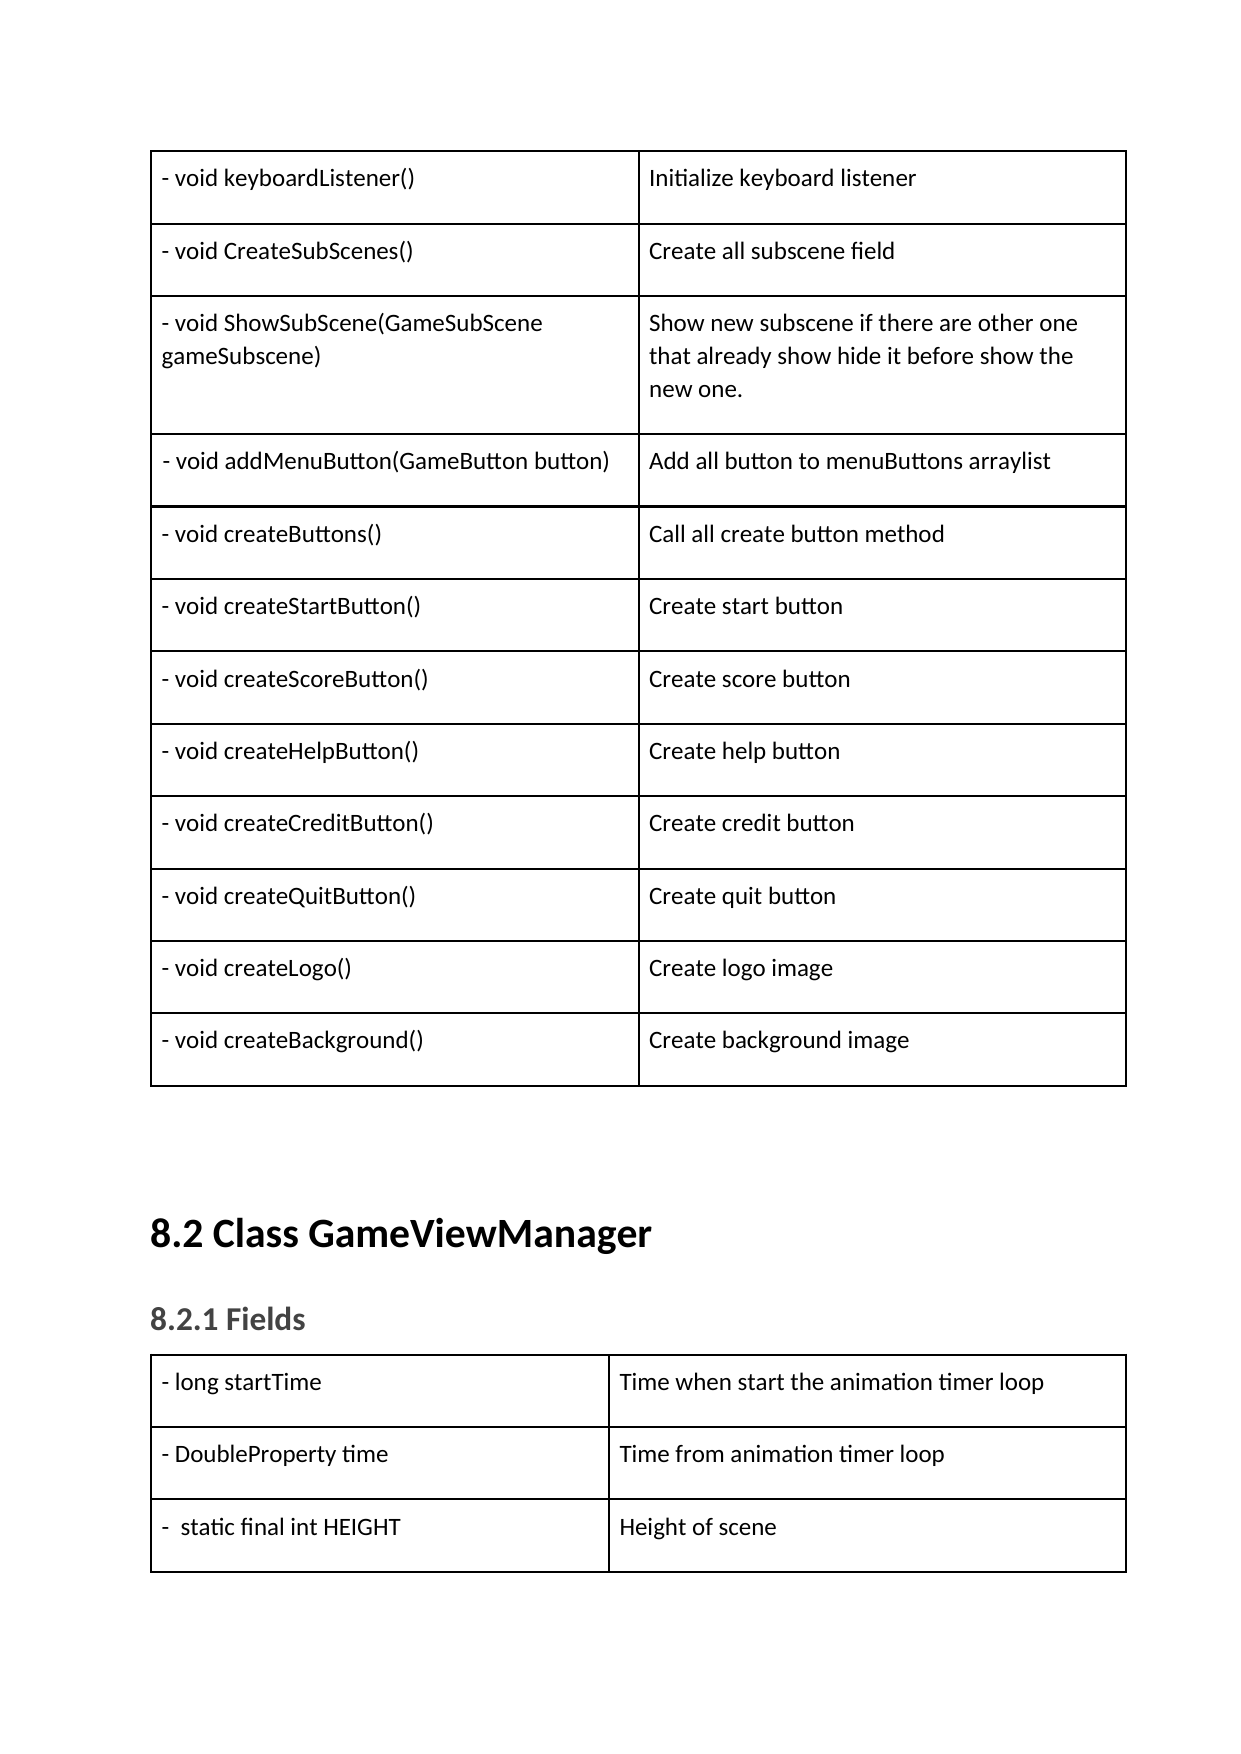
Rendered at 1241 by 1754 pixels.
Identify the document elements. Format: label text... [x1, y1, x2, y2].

subtitle 8.2.1 Fields [150, 1298, 1090, 1339]
table_cell - static final int HEIGHT [152, 1500, 608, 1571]
table_cell Height of scene [610, 1500, 1125, 1571]
table_cell Create all subscene field [640, 225, 1125, 295]
table_cell Create credit button [640, 797, 1125, 867]
table_cell Call all create button method [640, 508, 1125, 578]
table_cell Create background image [640, 1014, 1125, 1084]
subtitle 8.2 Class GameViewManager [150, 1207, 1090, 1257]
table_cell Create start button [640, 580, 1125, 650]
table_cell Create quit button [640, 870, 1125, 940]
table_cell Time from animation timer loop [610, 1428, 1125, 1498]
table_cell - void addMenuButton(GameButton button) [152, 435, 638, 505]
table_cell - void createHelpButton() [152, 725, 638, 795]
table_cell Create logo image [640, 942, 1125, 1012]
table_cell - void ShowSubScene(GameSubScene gameSubscene) [152, 297, 638, 433]
table_cell - void createStartButton() [152, 580, 638, 650]
table_cell - void createQuitButton() [152, 870, 638, 940]
table_cell Create score button [640, 652, 1125, 723]
table_cell - DoubleProperty time [152, 1428, 608, 1498]
table_header - long startTime [152, 1356, 608, 1426]
table_cell Add all button to menuButtons arraylist [640, 435, 1125, 505]
table_cell - void CreateSubScenes() [152, 225, 638, 295]
table_cell - void createBackground() [152, 1014, 638, 1084]
table_cell - void createLogo() [152, 942, 638, 1012]
table_cell - void createCreditButton() [152, 797, 638, 867]
table_cell Create help button [640, 725, 1125, 795]
table_header Time when start the animation timer loop [610, 1356, 1125, 1426]
table_cell Show new subscene if there are other one that already show hide it before show the new one. [640, 297, 1125, 433]
table_cell - void keyboardListener() [152, 152, 638, 222]
table_cell Initialize keyboard listener [640, 152, 1125, 222]
table_cell - void createScoreButton() [152, 652, 638, 723]
table_cell - void createButtons() [152, 508, 638, 578]
